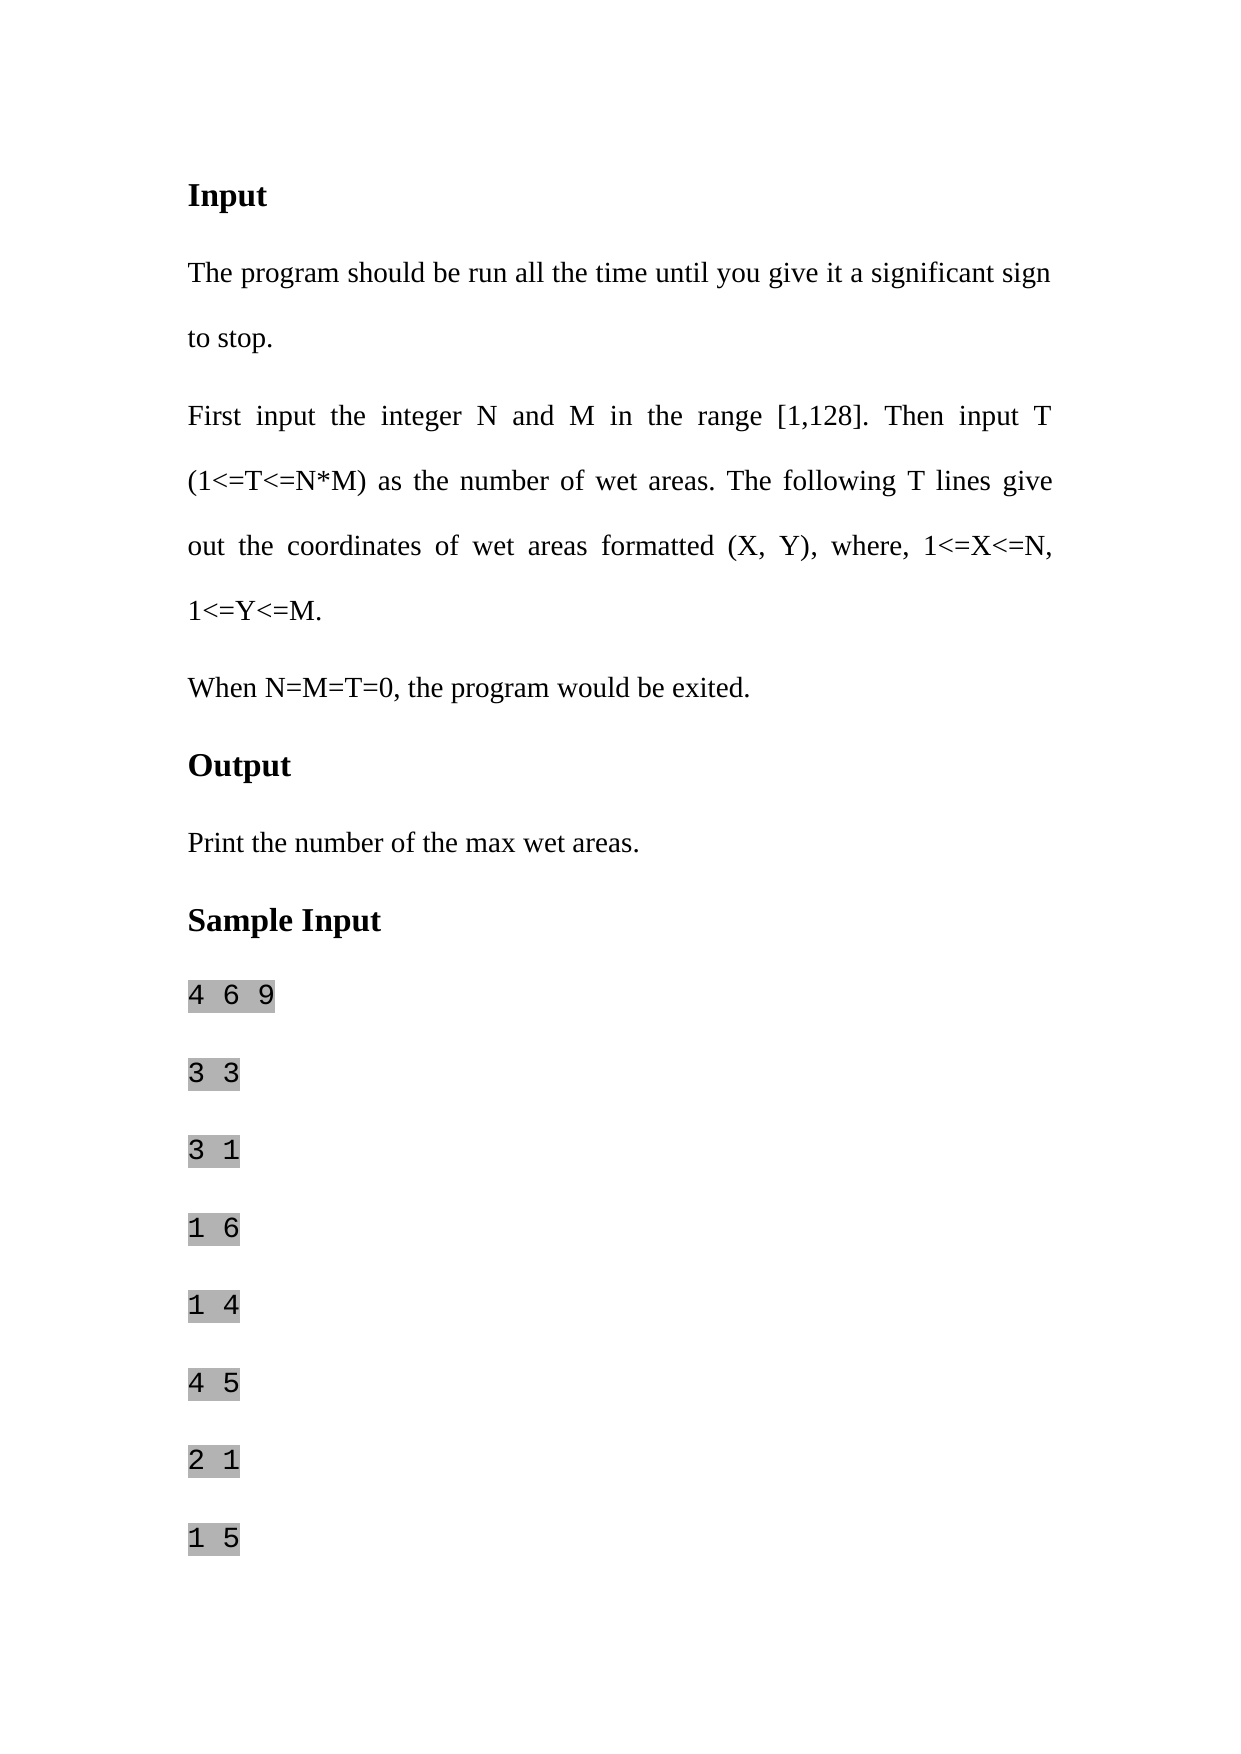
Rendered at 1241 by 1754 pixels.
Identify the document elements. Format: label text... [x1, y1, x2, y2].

text 2 1 [187, 1429, 1053, 1494]
text Sample Input [187, 887, 1053, 952]
text 3 3 [187, 1042, 1053, 1107]
text Output [187, 732, 1053, 797]
text When N=M=T=0, the program would be exited. [187, 654, 1053, 719]
text 1 6 [187, 1197, 1053, 1262]
text 1 5 [187, 1507, 1053, 1572]
text 4 6 9 [187, 964, 1053, 1029]
text Print the number of the max wet areas. [187, 809, 1053, 874]
text The program should be run all the time until you give it a significant sign to stop. [187, 239, 1053, 369]
text 1 4 [187, 1274, 1053, 1339]
text First input the integer N and M in the range [1,128]. Then input T (1<=T<=N*M) as the number of wet areas. The following T lines give out the coordinates of wet areas formatted (X, Y), where, 1<=X<=N, 1<=Y<=M. [187, 382, 1053, 642]
text 3 1 [187, 1119, 1053, 1184]
text 4 5 [187, 1352, 1053, 1417]
text Input [187, 162, 1053, 227]
